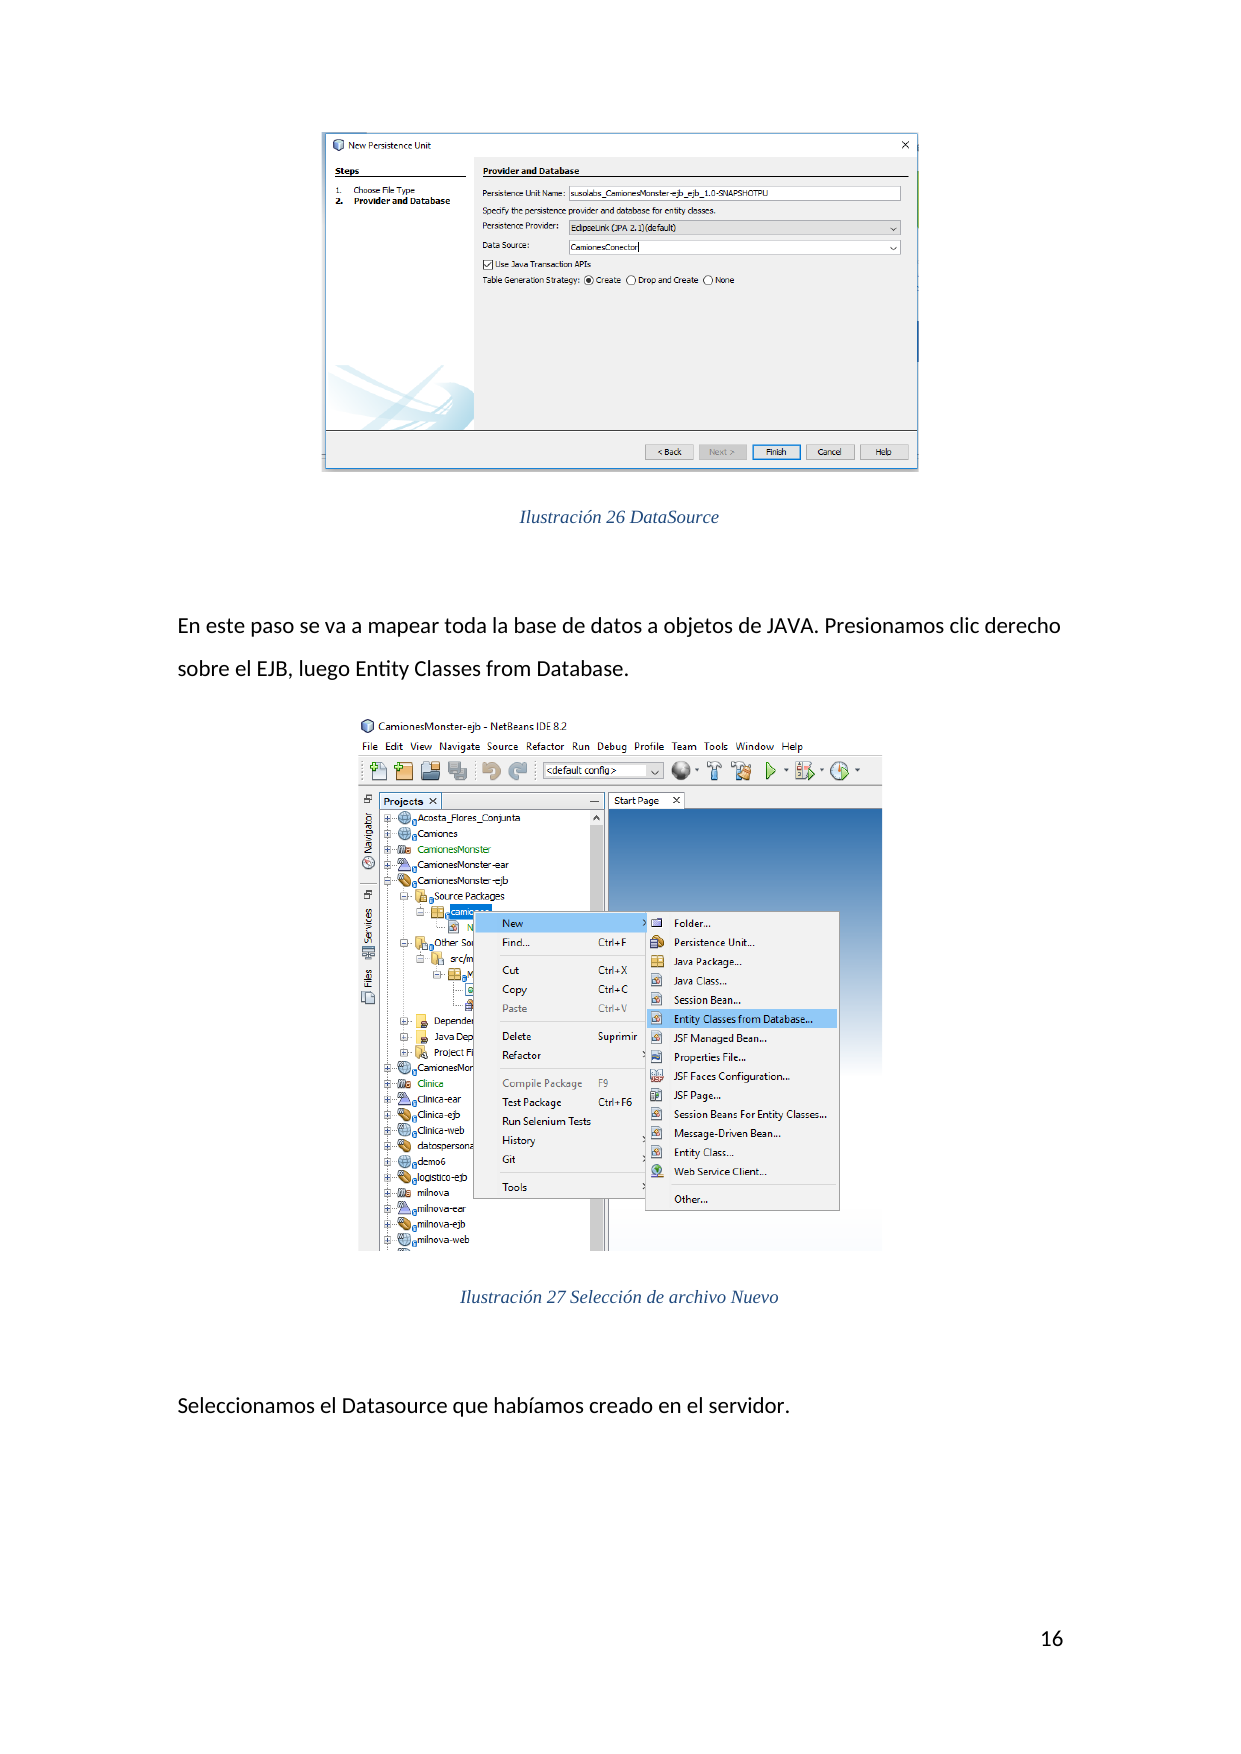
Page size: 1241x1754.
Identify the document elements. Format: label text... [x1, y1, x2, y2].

picture [321, 132, 919, 472]
picture [358, 716, 883, 1251]
text Seleccionamos el Datasource que habíamos creado en el servidor. [177, 1391, 1063, 1419]
text Ilustración 26 DataSource [177, 506, 1063, 528]
text En este paso se va a mapear toda la base de datos a objetos de JAVA. Presionamos clic derecho sobre el EJB, luego Entity Classes from Database. [177, 612, 1063, 682]
text Ilustración 27 Selección de archivo Nuevo [177, 1286, 1063, 1307]
